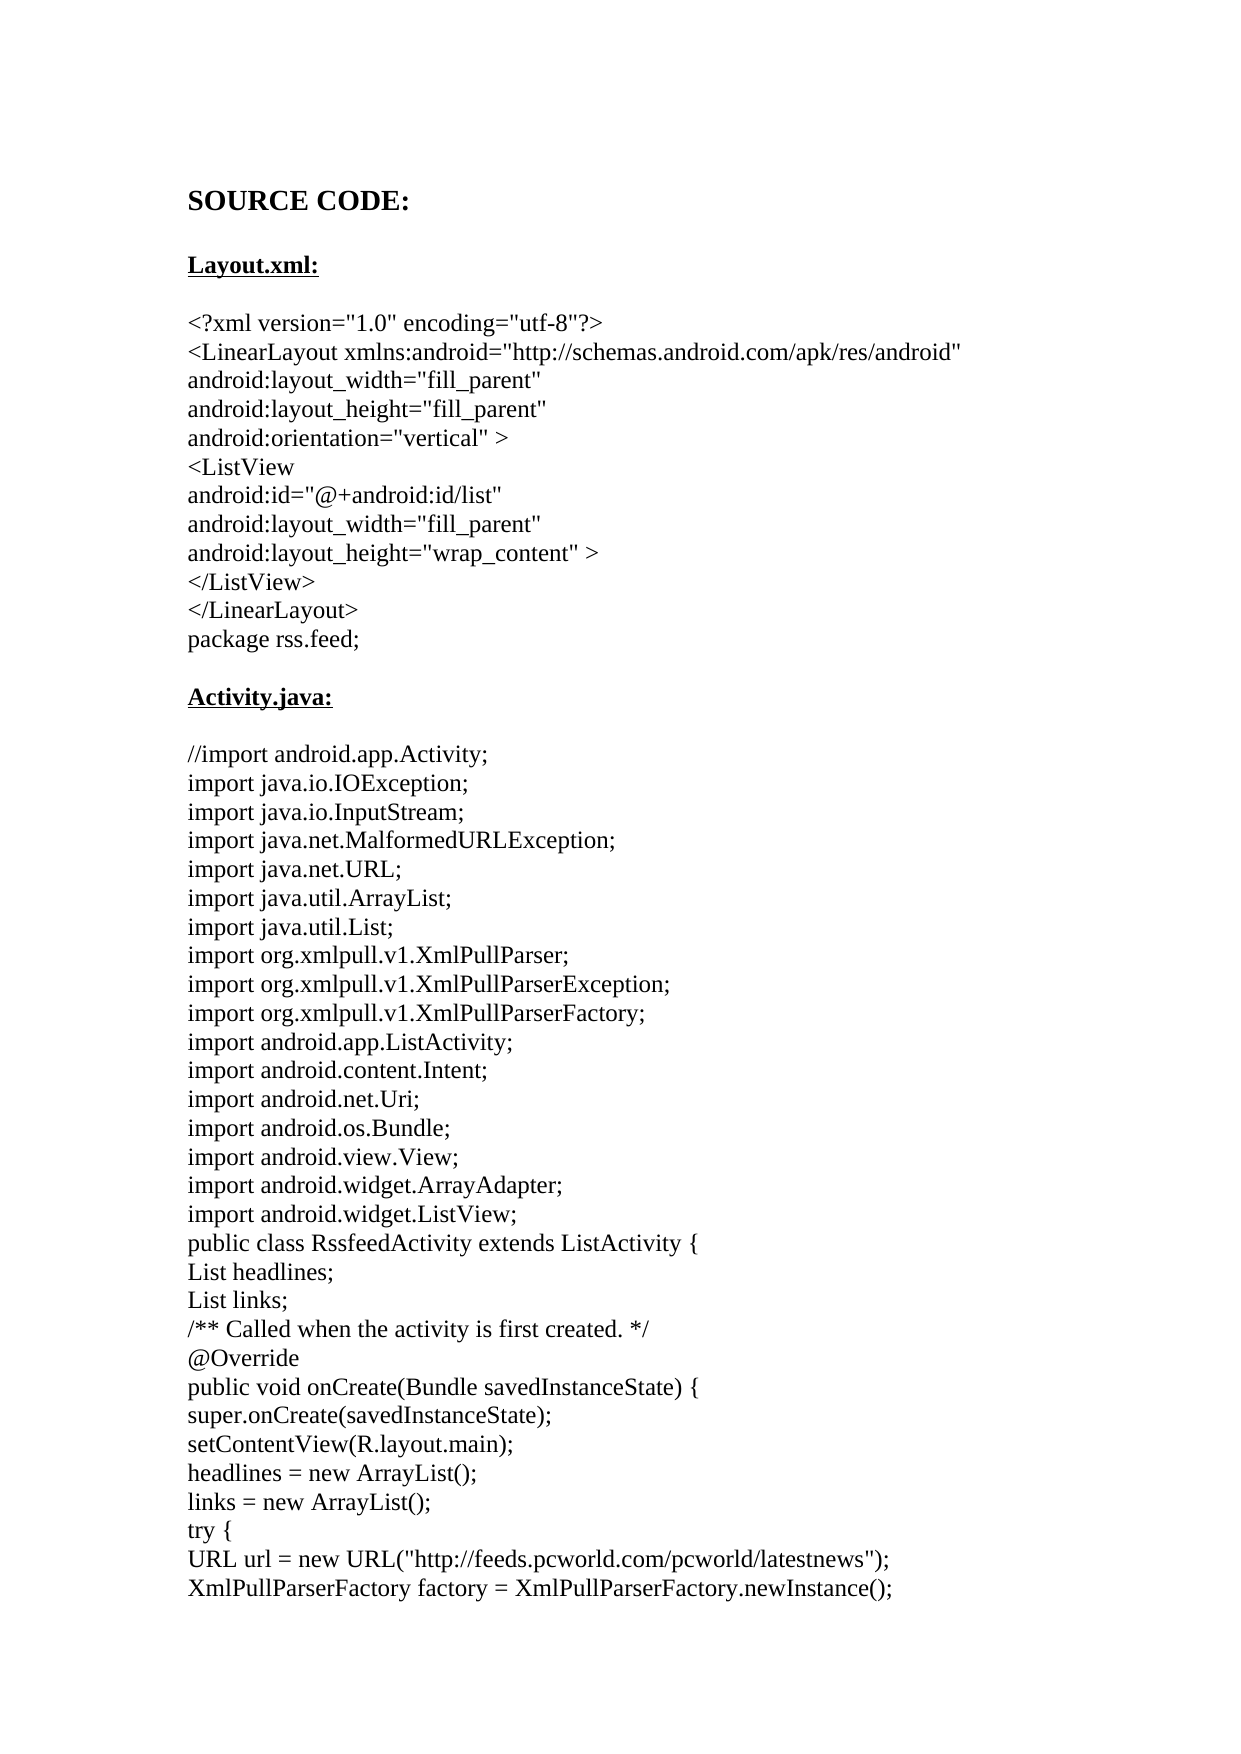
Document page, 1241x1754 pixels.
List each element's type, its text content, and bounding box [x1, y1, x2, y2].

text android:id="@+android:id/list" [187, 481, 1090, 509]
text public void onCreate(Bundle savedInstanceState) { [187, 1372, 1090, 1401]
text Activity.java: [187, 682, 1090, 711]
text import android.widget.ListView; [187, 1199, 1090, 1228]
text <ListView [187, 452, 1090, 481]
text <LinearLayout xmlns:android="http://schemas.android.com/apk/res/android" [187, 337, 1090, 366]
text setContentView(R.layout.main); [187, 1429, 1090, 1458]
text URL url = new URL("http://feeds.pcworld.com/pcworld/latestnews"); [187, 1544, 1090, 1573]
text import java.io.IOException; [187, 768, 1090, 797]
text android:layout_height="wrap_content" > [187, 538, 1090, 567]
text import org.xmlpull.v1.XmlPullParserFactory; [187, 998, 1090, 1027]
text android:layout_width="fill_parent" [187, 509, 1090, 538]
text import org.xmlpull.v1.XmlPullParserException; [187, 969, 1090, 998]
text public class RssfeedActivity extends ListActivity { [187, 1228, 1090, 1257]
text super.onCreate(savedInstanceState); [187, 1401, 1090, 1429]
text links = new ArrayList(); [187, 1487, 1090, 1516]
text XmlPullParserFactory factory = XmlPullParserFactory.newInstance(); [187, 1573, 1090, 1602]
text /** Called when the activity is first created. */ [187, 1314, 1090, 1343]
text import android.widget.ArrayAdapter; [187, 1171, 1090, 1199]
text try { [187, 1516, 1090, 1544]
text Layout.xml: [187, 251, 1090, 279]
text SOURCE CODE: [187, 183, 1090, 217]
text import android.os.Bundle; [187, 1113, 1090, 1142]
text List links; [187, 1286, 1090, 1314]
text </LinearLayout> [187, 596, 1090, 624]
text import java.net.MalformedURLException; [187, 826, 1090, 854]
text @Override [187, 1343, 1090, 1372]
text import java.util.List; [187, 912, 1090, 941]
text android:layout_width="fill_parent" [187, 366, 1090, 394]
text import android.app.ListActivity; [187, 1027, 1090, 1056]
text android:layout_height="fill_parent" [187, 394, 1090, 423]
text package rss.feed; [187, 624, 1090, 653]
text import java.io.InputStream; [187, 797, 1090, 826]
text import android.view.View; [187, 1142, 1090, 1171]
text import java.util.ArrayList; [187, 883, 1090, 912]
text import android.net.Uri; [187, 1084, 1090, 1113]
text List headlines; [187, 1257, 1090, 1286]
text </ListView> [187, 567, 1090, 596]
text import java.net.URL; [187, 854, 1090, 883]
text android:orientation="vertical" > [187, 423, 1090, 452]
text <?xml version="1.0" encoding="utf-8"?> [187, 308, 1090, 337]
text headlines = new ArrayList(); [187, 1458, 1090, 1487]
text import org.xmlpull.v1.XmlPullParser; [187, 941, 1090, 969]
text //import android.app.Activity; [187, 739, 1090, 768]
text import android.content.Intent; [187, 1056, 1090, 1084]
